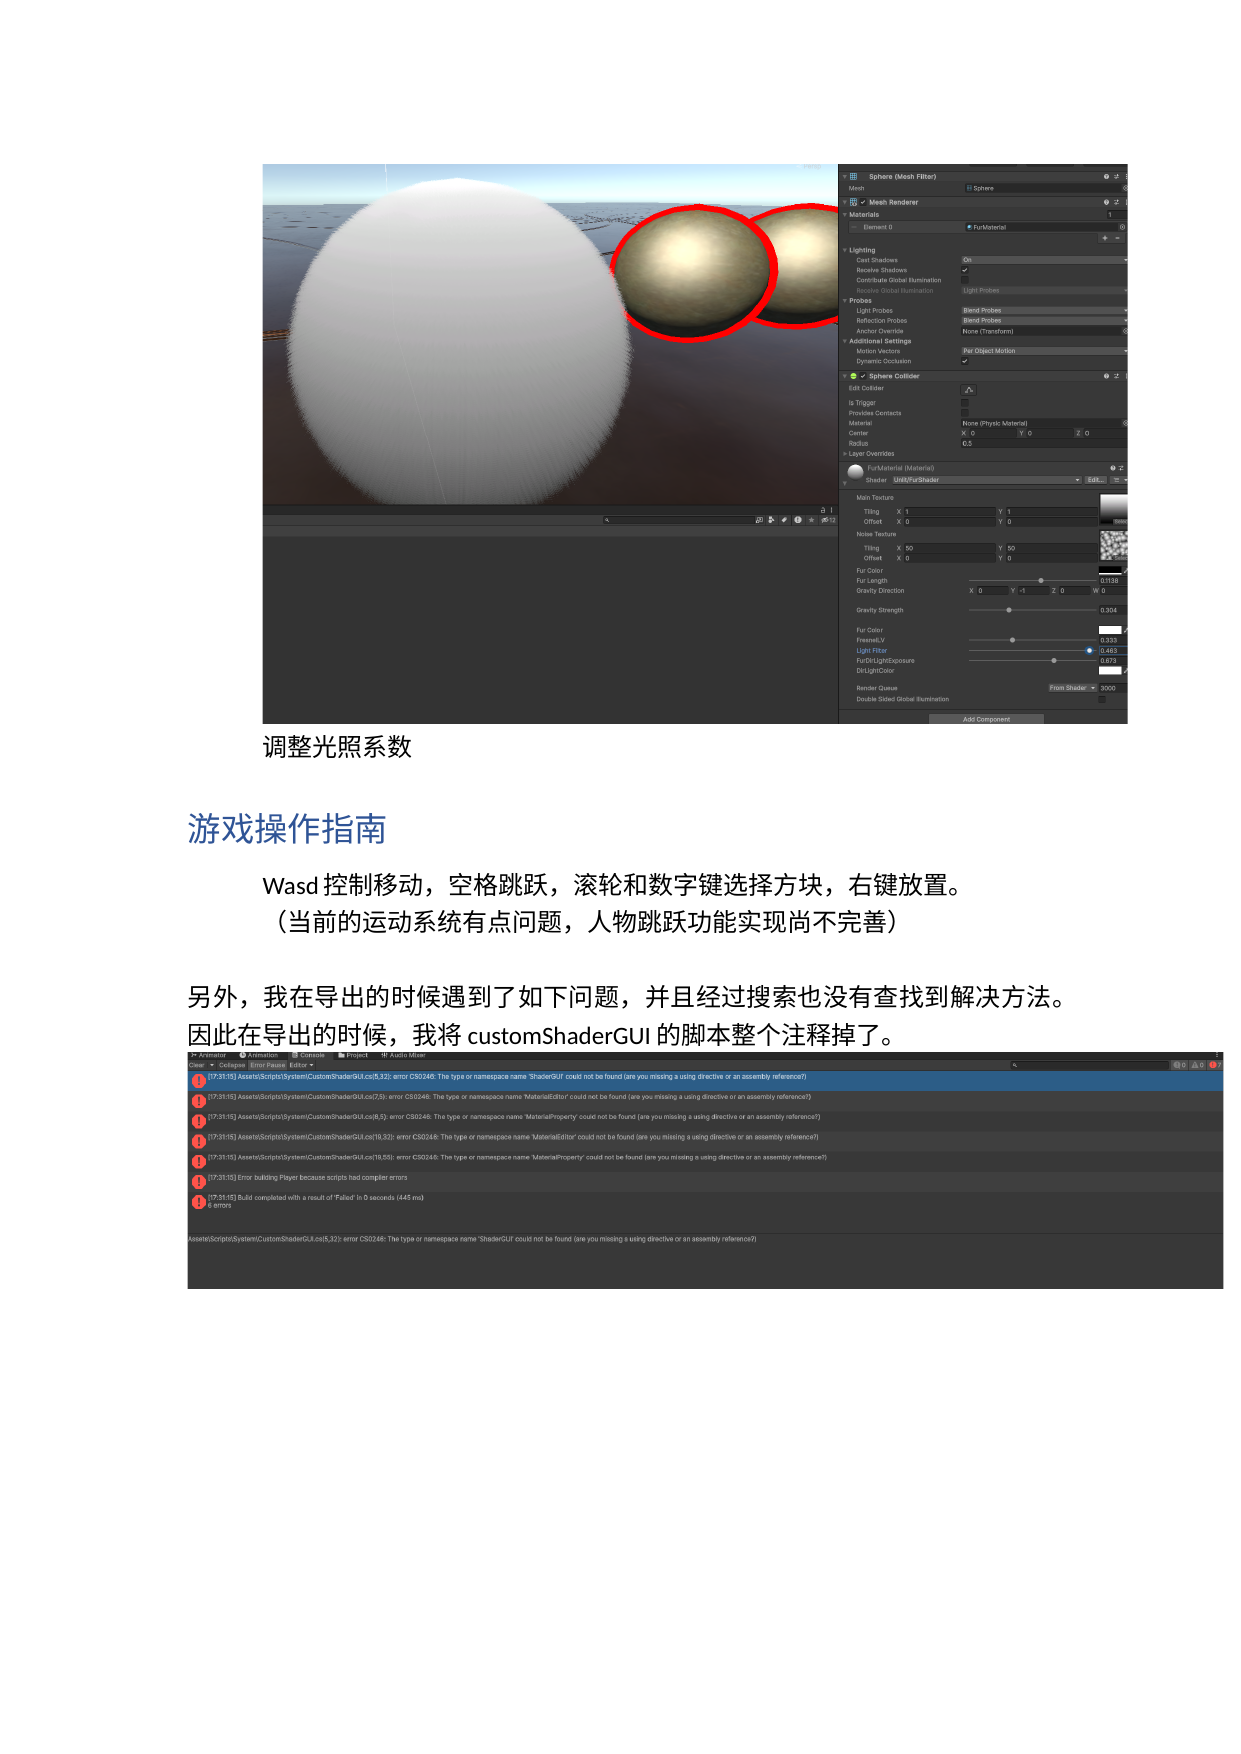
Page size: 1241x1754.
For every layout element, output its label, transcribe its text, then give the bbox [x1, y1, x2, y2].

subtitle 游戏操作指南 [187, 789, 1053, 864]
list 调整光照系数 [262, 727, 1053, 764]
text Wasd控制移动，空格跳跃，滚轮和数字键选择方块，右键放置。 [187, 864, 1053, 902]
text 另外，我在导出的时候遇到了如下问题，并且经过搜索也没有查找到解决方法。因此在导出的时候，我将customShaderGUI的脚本整个注释掉了。 [187, 977, 1053, 1052]
text （当前的运动系统有点问题，人物跳跃功能实现尚不完善） [187, 902, 1053, 939]
picture [187, 1052, 1224, 1289]
picture [262, 164, 1128, 724]
